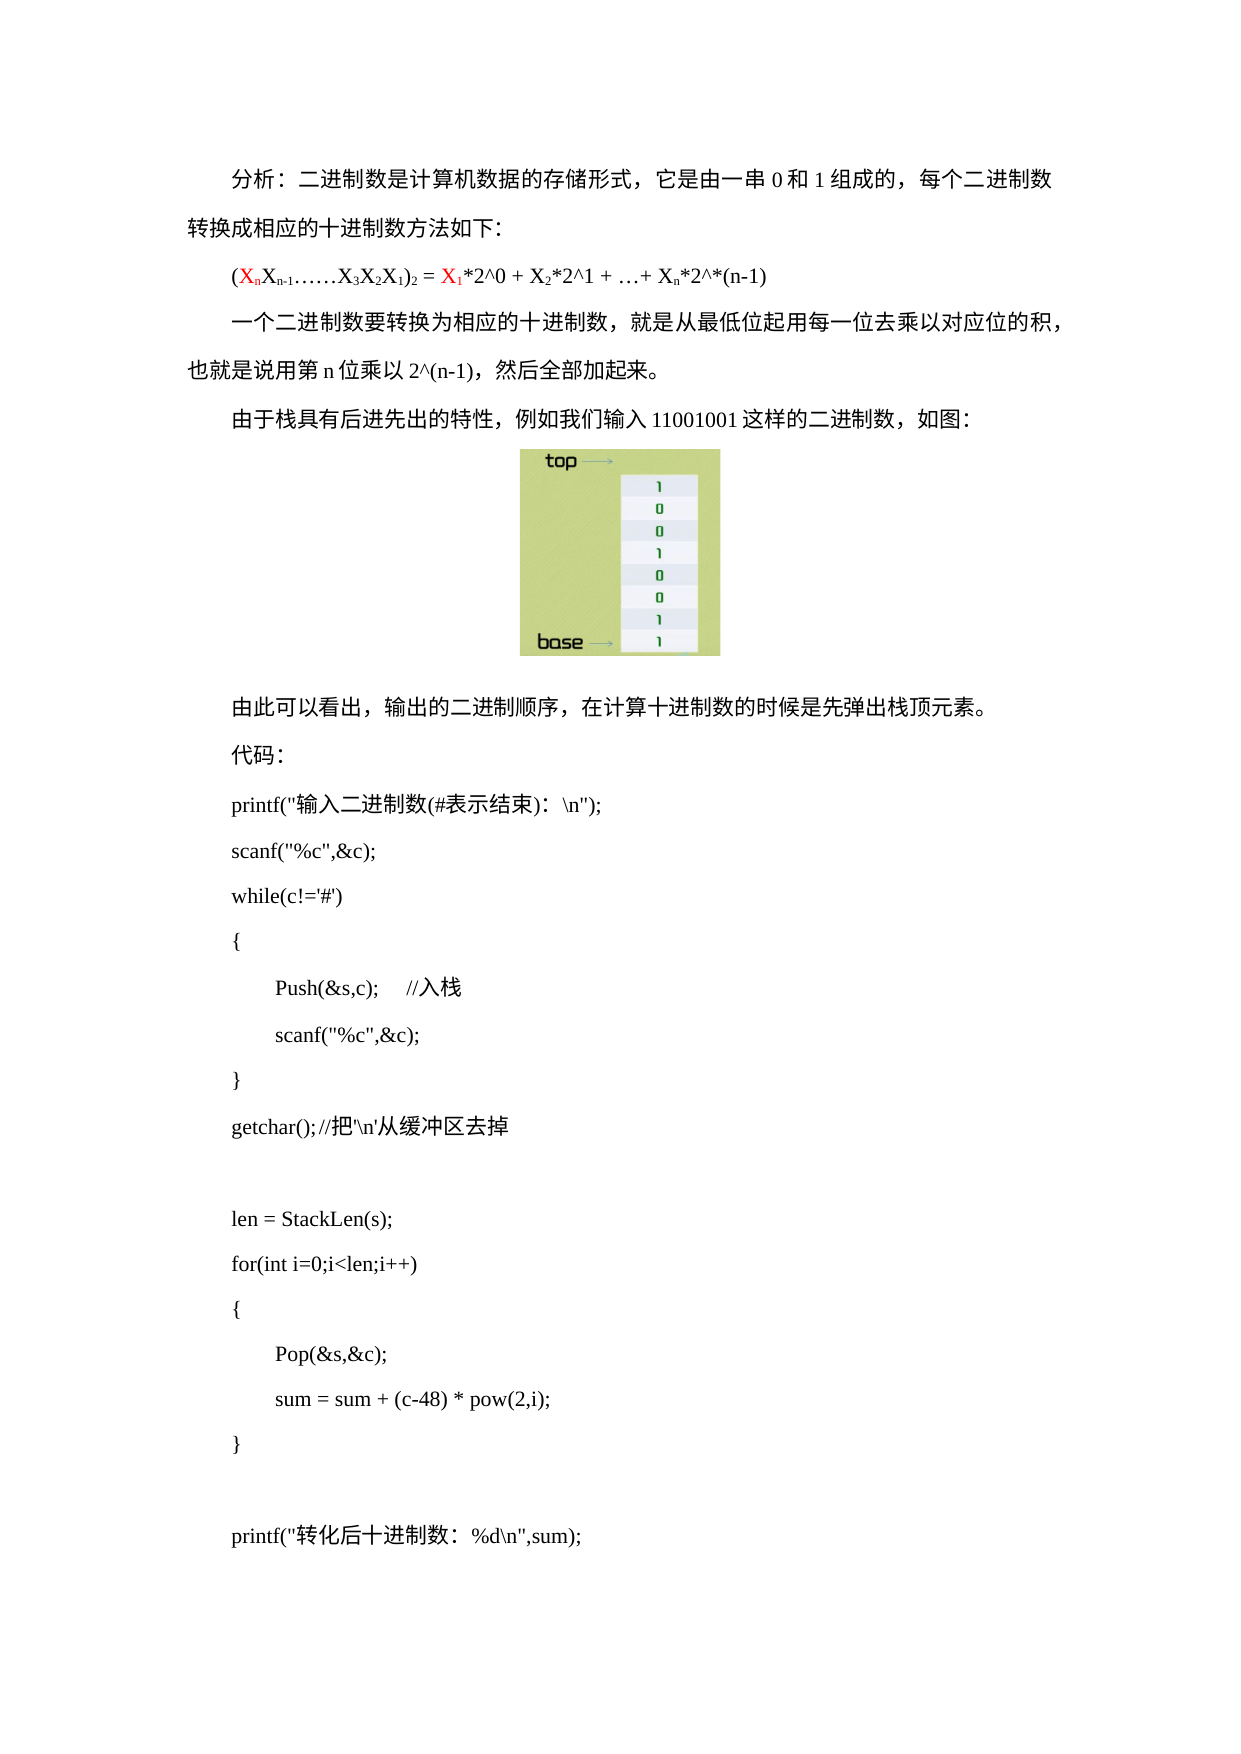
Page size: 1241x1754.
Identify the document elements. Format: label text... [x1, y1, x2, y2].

text scanf("%c",&c); [231, 1018, 1053, 1051]
text } [231, 1063, 1053, 1096]
text Pop(&s,&c); [231, 1337, 1053, 1370]
text Push(&s,c); //入栈 [231, 970, 1053, 1002]
text while(c!='#') [231, 880, 1053, 912]
text scanf("%c",&c); [231, 835, 1053, 867]
text (XnXn-1……X3X2X1)2 = X1*2^0 + X2*2^1 + …+ Xn*2^*(n-1) [187, 259, 1053, 292]
text printf("转化后十进制数：%d\n",sum); [231, 1518, 1053, 1550]
text { [231, 1292, 1053, 1325]
text } [231, 1427, 1053, 1460]
picture [519, 449, 721, 656]
text 由此可以看出，输出的二进制顺序，在计算十进制数的时候是先弹出栈顶元素。 [187, 690, 1053, 722]
text len = StackLen(s); [231, 1202, 1053, 1234]
text printf("输入二进制数(#表示结束)：\n"); [231, 786, 1053, 819]
text for(int i=0;i<len;i++) [231, 1247, 1053, 1279]
text { [231, 925, 1053, 957]
text 分析：二进制数是计算机数据的存储形式，它是由一串0和1组成的，每个二进制数转换成相应的十进制数方法如下： [187, 162, 1053, 243]
text 代码： [187, 738, 1053, 771]
text getchar(); //把'\n'从缓冲区去掉 [231, 1108, 1053, 1141]
text 由于栈具有后进先出的特性，例如我们输入11001001这样的二进制数，如图： [187, 401, 1053, 434]
text sum = sum + (c-48) * pow(2,i); [231, 1382, 1053, 1415]
text 一个二进制数要转换为相应的十进制数，就是从最低位起用每一位去乘以对应位的积，也就是说用第n位乘以2^(n-1)，然后全部加起来。 [187, 304, 1053, 385]
